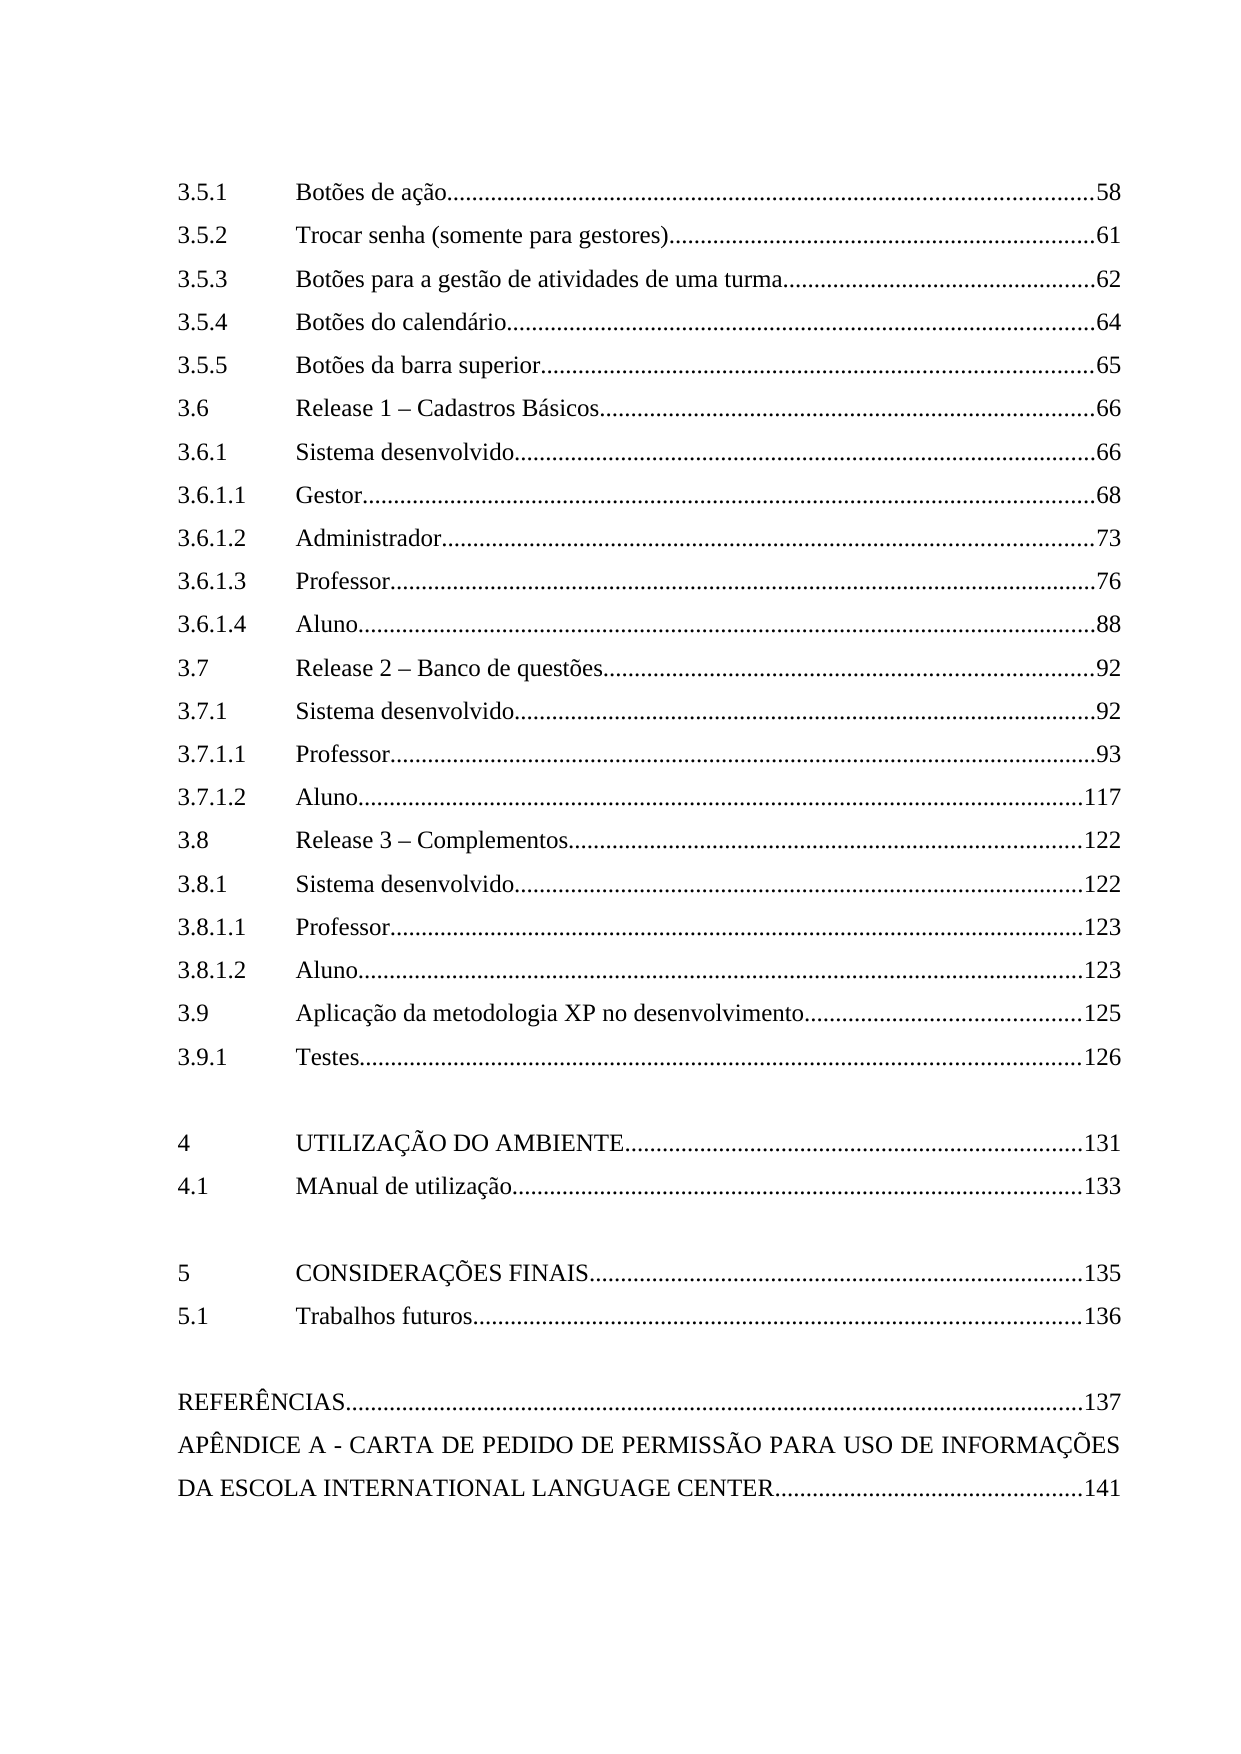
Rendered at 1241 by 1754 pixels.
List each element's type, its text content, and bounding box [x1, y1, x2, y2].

text Apêndice A - carta de pedido de permissão para uso de informações da escola International language center 141 [177, 1430, 1122, 1502]
text 3.7 Release 2 – Banco de questões 92 [177, 653, 1122, 681]
text 3.6.1.2 Administrador 73 [177, 523, 1122, 552]
text 3.5.1 Botões de ação 58 [177, 177, 1122, 206]
text 3.7.1.2 Aluno 117 [177, 782, 1122, 811]
text 4 Utilização do ambiente 131 [177, 1128, 1122, 1157]
text 4.1 MAnual de utilização 133 [177, 1171, 1122, 1200]
text 3.7.1.1 Professor 93 [177, 739, 1122, 768]
text 3.6.1.4 Aluno 88 [177, 609, 1122, 638]
text 3.6.1.1 Gestor 68 [177, 480, 1122, 508]
text 3.8 Release 3 – Complementos 122 [177, 826, 1122, 854]
text 3.5.5 Botões da barra superior 65 [177, 350, 1122, 379]
text 3.8.1.2 Aluno 123 [177, 955, 1122, 984]
text 3.8.1.1 Professor 123 [177, 912, 1122, 941]
text 3.6 Release 1 – Cadastros Básicos 66 [177, 393, 1122, 422]
text 3.9.1 Testes 126 [177, 1042, 1122, 1071]
text 3.5.2 Trocar senha (somente para gestores) 61 [177, 220, 1122, 249]
text 5.1 Trabalhos futuros 136 [177, 1301, 1122, 1330]
text Referências 137 [177, 1387, 1122, 1416]
text 5 Considerações finais 135 [177, 1258, 1122, 1286]
text 3.5.3 Botões para a gestão de atividades de uma turma 62 [177, 264, 1122, 292]
text 3.8.1 Sistema desenvolvido 122 [177, 869, 1122, 898]
text 3.5.4 Botões do calendário 64 [177, 307, 1122, 336]
text 3.7.1 Sistema desenvolvido 92 [177, 696, 1122, 725]
text 3.6.1.3 Professor 76 [177, 566, 1122, 595]
text 3.6.1 Sistema desenvolvido 66 [177, 437, 1122, 465]
text 3.9 Aplicação da metodologia XP no desenvolvimento 125 [177, 998, 1122, 1027]
